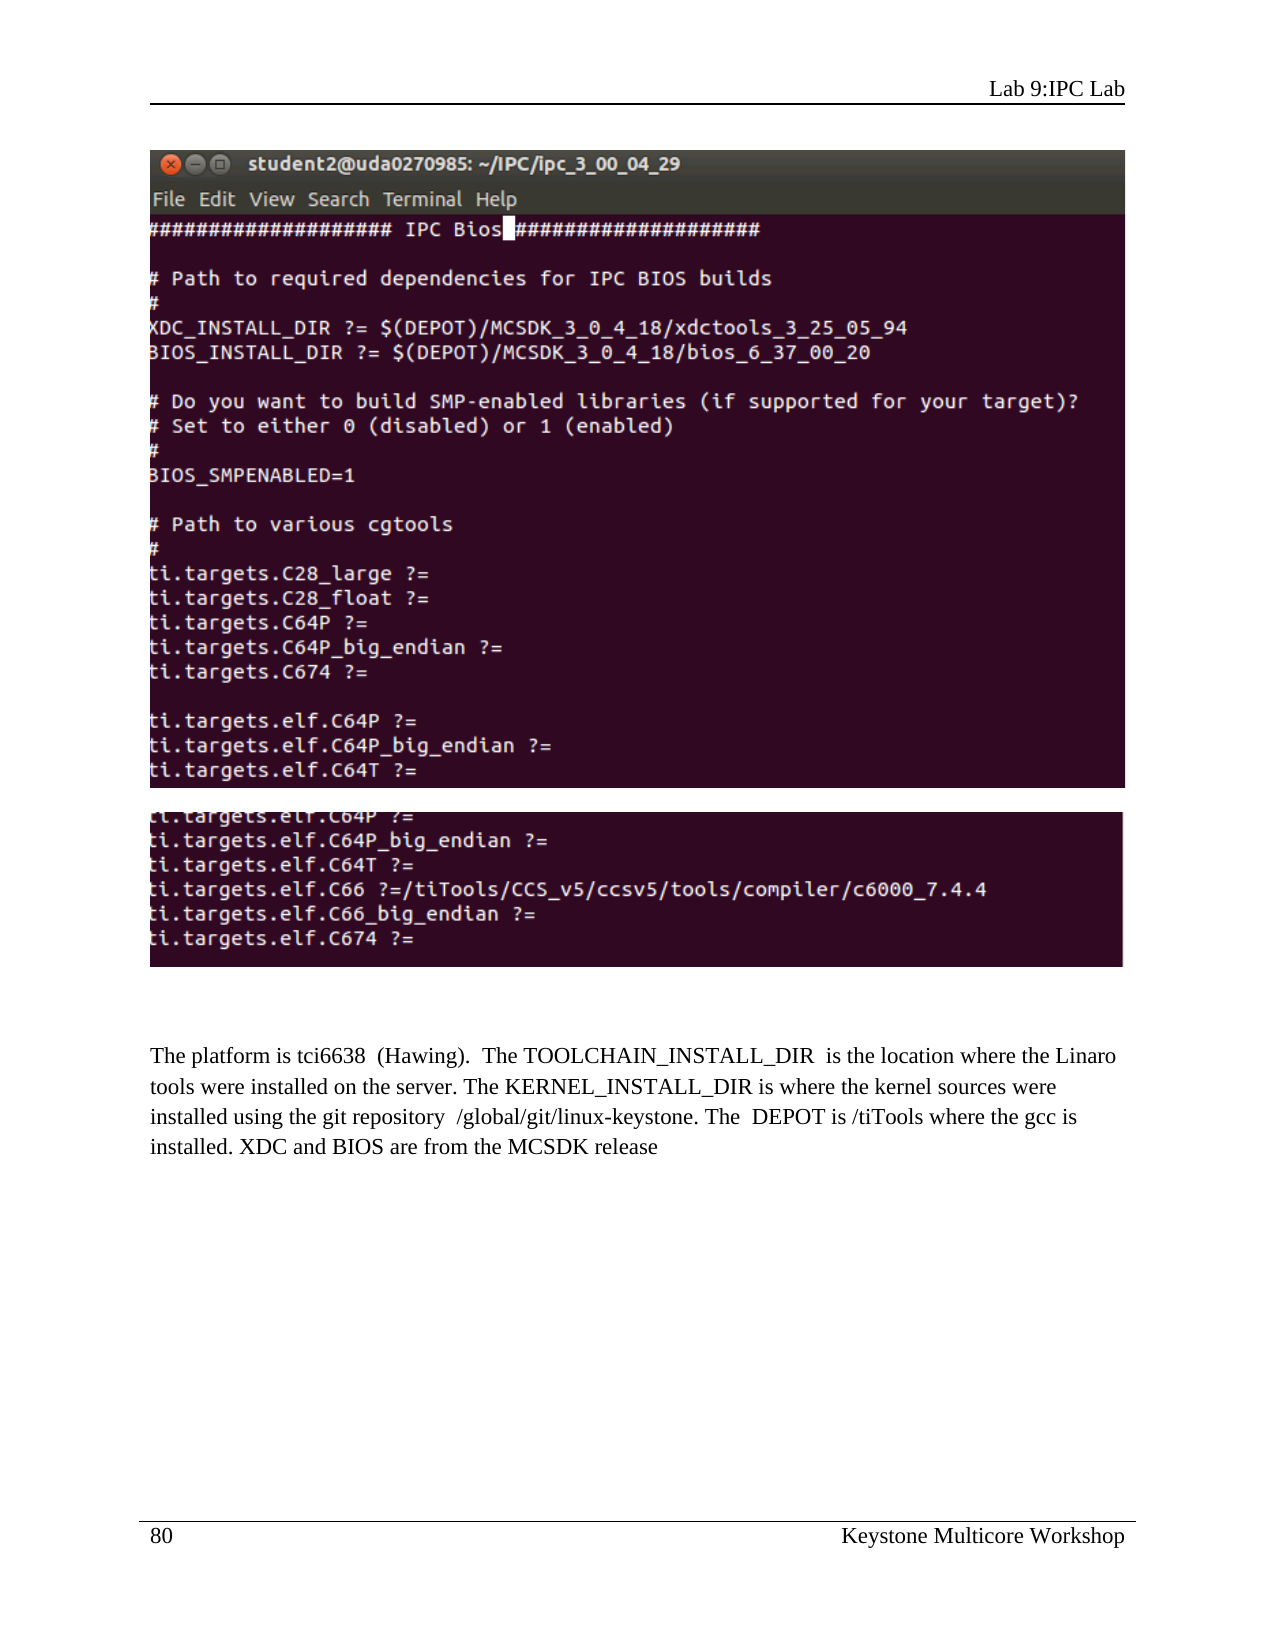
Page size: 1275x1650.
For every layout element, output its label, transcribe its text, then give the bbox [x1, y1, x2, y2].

picture [150, 812, 1124, 967]
picture [150, 150, 1125, 788]
text The platform is tci6638 (Hawing). The TOOLCHAIN_INSTALL_DIR is the location where the Linaro tools were installed on the server. The KERNEL_INSTALL_DIR is where the kernel sources were installed using the git repository /global/git/linux-keystone. The DEPOT is /tiTools where the gcc is installed. XDC and BIOS are from the MCSDK release [150, 1043, 1125, 1159]
